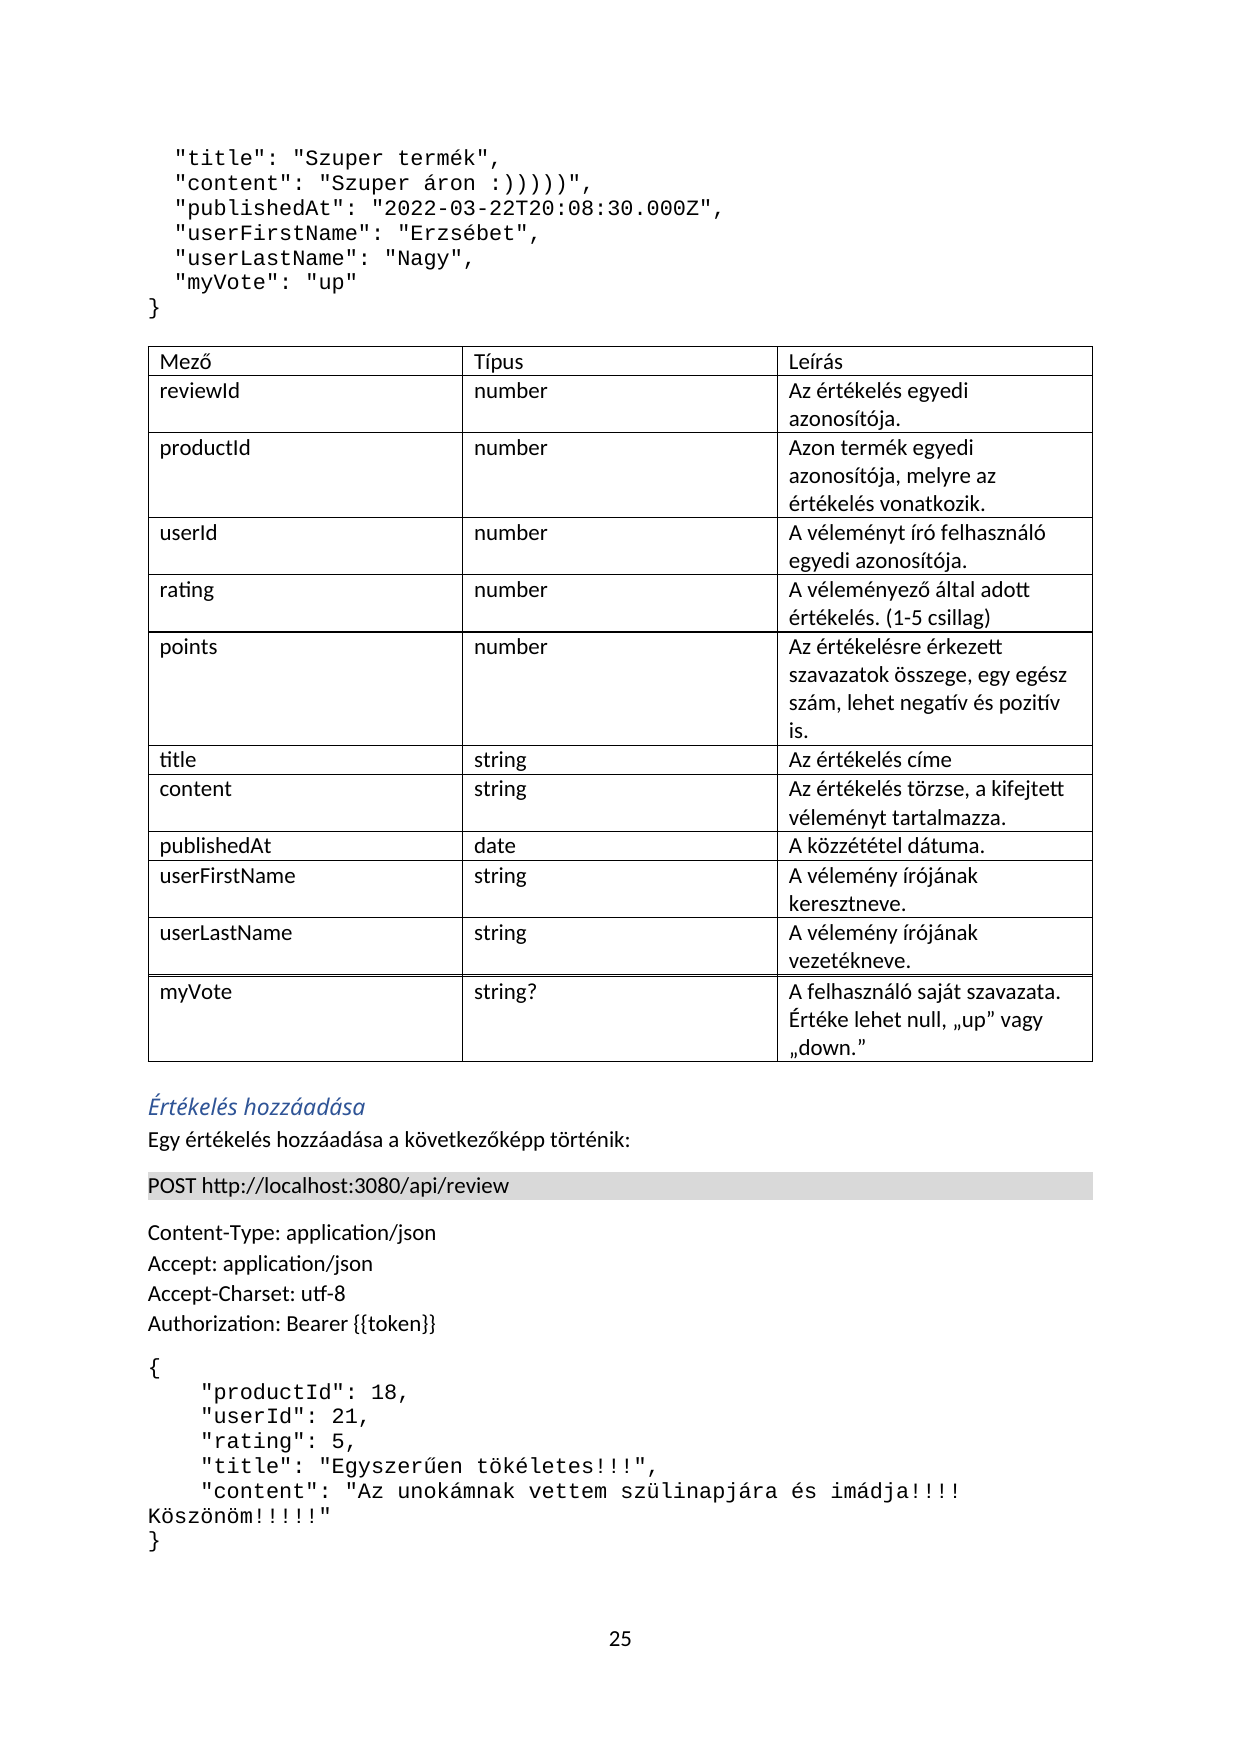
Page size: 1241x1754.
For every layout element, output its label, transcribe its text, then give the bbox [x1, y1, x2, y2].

table_cell myVote [149, 977, 462, 1061]
table_cell A közzététel dátuma. [778, 832, 1092, 860]
table_cell publishedAt [149, 832, 462, 860]
text "userLastName": "Nagy", [148, 247, 1093, 272]
table_cell Az értékelés egyedi azonosítója. [778, 376, 1092, 432]
text { [148, 1356, 1093, 1381]
table_cell Az értékelésre érkezett szavazatok összege, egy egész szám, lehet negatív és pozitív is. [778, 633, 1092, 744]
text "myVote": "up" [148, 272, 1093, 296]
table_cell number [463, 376, 777, 432]
text Content-Type: application/json Accept: application/json Accept-Charset: utf-8 Authorization: Bearer {{token}} [148, 1218, 1093, 1337]
text } [148, 1529, 1093, 1554]
table_cell userId [149, 518, 462, 574]
table_cell A véleményt író felhasználó egyedi azonosítója. [778, 518, 1092, 574]
text "publishedAt": "2022-03-22T20:08:30.000Z", [148, 197, 1093, 222]
text Egy értékelés hozzáadása a következőképp történik: [148, 1125, 1093, 1153]
text "title": "Egyszerűen tökéletes!!!", [148, 1455, 1093, 1480]
text } [148, 296, 1093, 321]
text "content": "Az unokámnak vettem szülinapjára és imádja!!!! Köszönöm!!!!!" [148, 1480, 1093, 1529]
table_cell string [463, 775, 777, 831]
table_cell string [463, 918, 777, 974]
table_cell content [149, 775, 462, 831]
text "title": "Szuper termék", [148, 148, 1093, 172]
table_header Leírás [778, 347, 1092, 375]
text "userId": 21, [148, 1406, 1093, 1430]
table_cell rating [149, 575, 462, 631]
table_cell productId [149, 433, 462, 517]
table_header Típus [463, 347, 777, 375]
table_cell string? [463, 977, 777, 1061]
table_cell userFirstName [149, 861, 462, 917]
text "content": "Szuper áron :)))))", [148, 172, 1093, 197]
table_cell Azon termék egyedi azonosítója, melyre az értékelés vonatkozik. [778, 433, 1092, 517]
table_cell points [149, 633, 462, 744]
table_cell Az értékelés címe [778, 746, 1092, 773]
text "rating": 5, [148, 1430, 1093, 1455]
table_cell title [149, 746, 462, 773]
text "userFirstName": "Erzsébet", [148, 222, 1093, 247]
table_cell number [463, 575, 777, 631]
table_cell userLastName [149, 918, 462, 974]
table_cell A vélemény írójának keresztneve. [778, 861, 1092, 917]
table_cell number [463, 633, 777, 744]
table_cell A felhasználó saját szavazata. Értéke lehet null, „up” vagy „down.” [778, 977, 1092, 1061]
table_cell reviewId [149, 376, 462, 432]
table_cell A vélemény írójának vezetékneve. [778, 918, 1092, 974]
table_cell string [463, 746, 777, 773]
table_cell number [463, 433, 777, 517]
table_cell string [463, 861, 777, 917]
table_cell Az értékelés törzse, a kifejtett véleményt tartalmazza. [778, 775, 1092, 831]
text POST http://localhost:3080/api/review [148, 1172, 1093, 1200]
table_cell A véleményező által adott értékelés. (1-5 csillag) [778, 575, 1092, 631]
table_cell date [463, 832, 777, 860]
table_header Mező [149, 347, 462, 375]
subtitle Értékelés hozzáadása [148, 1091, 1093, 1122]
table_cell number [463, 518, 777, 574]
text "productId": 18, [148, 1381, 1093, 1406]
